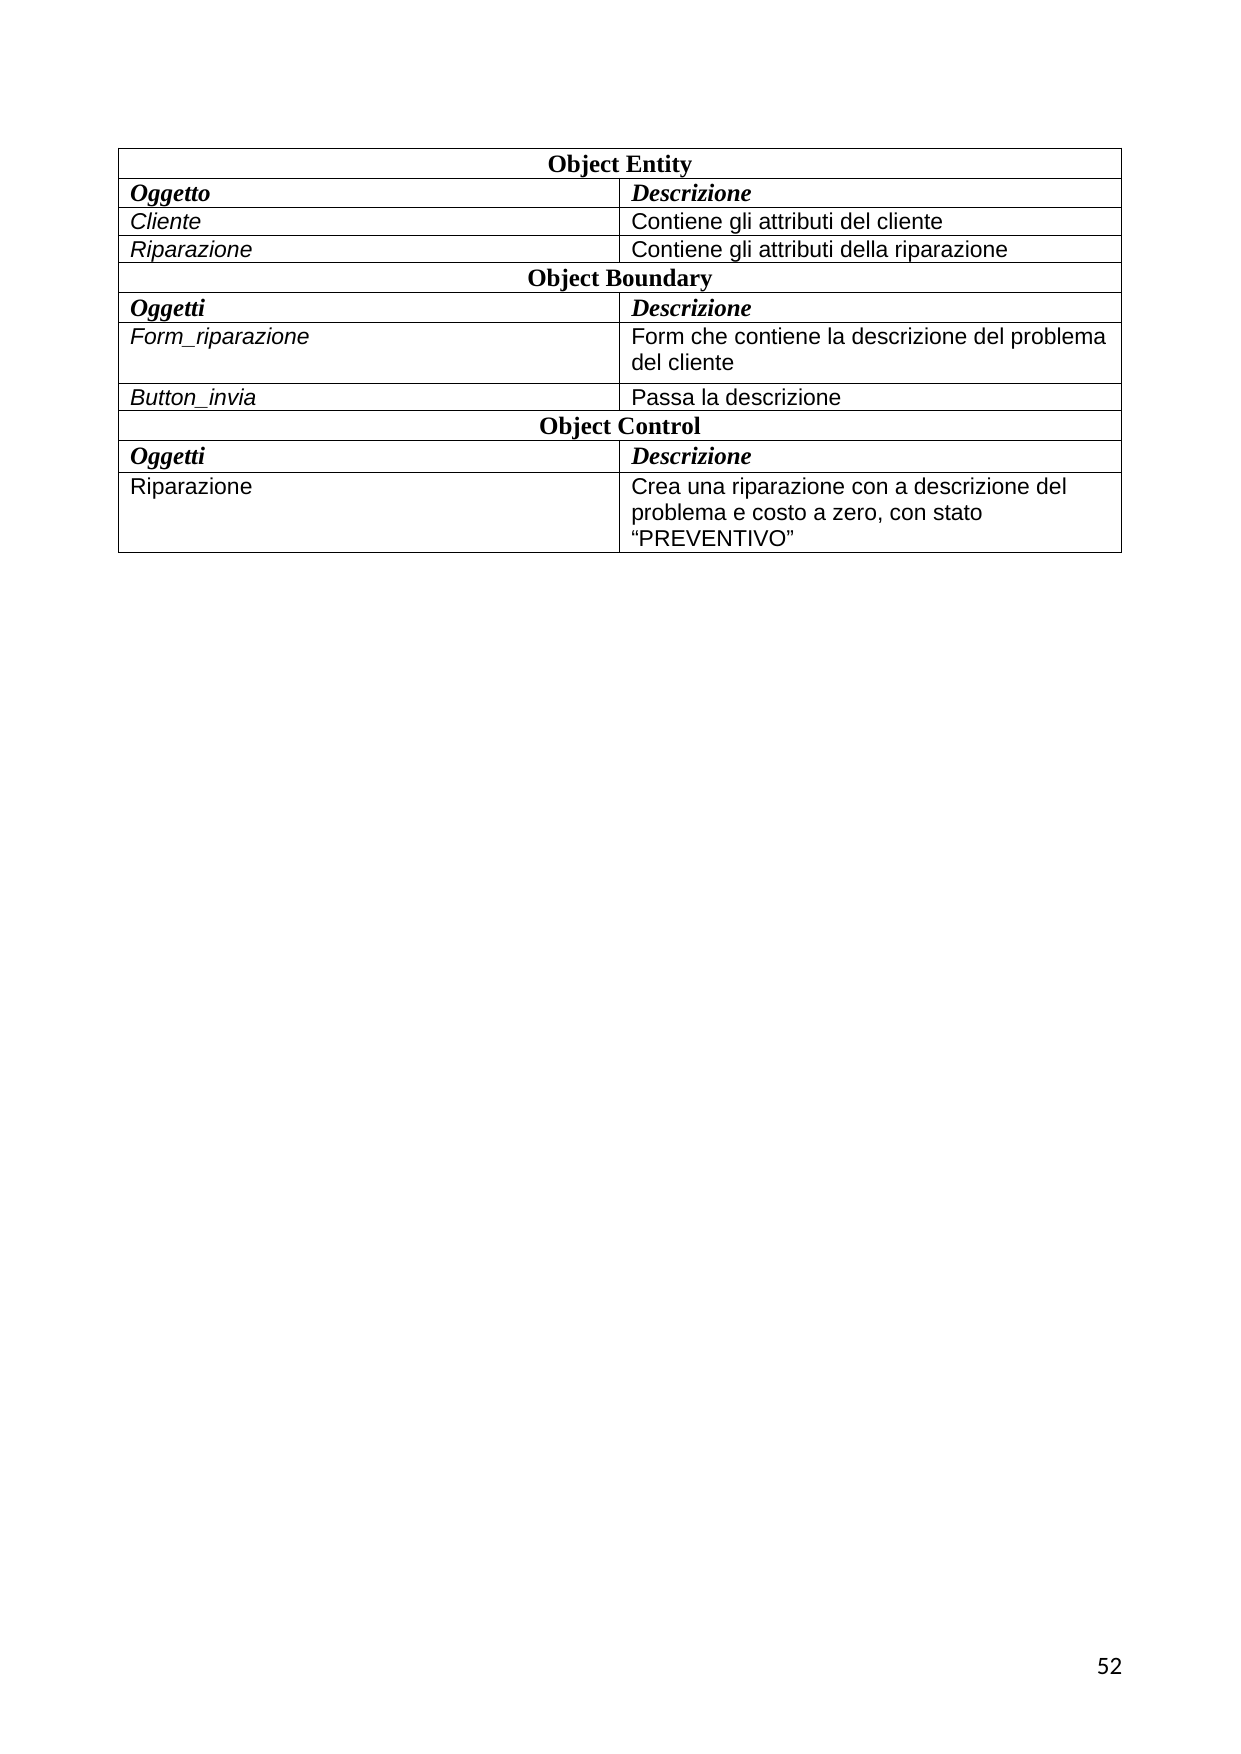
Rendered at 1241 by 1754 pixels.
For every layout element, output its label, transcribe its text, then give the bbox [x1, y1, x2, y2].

table_cell Button_invia [119, 384, 619, 410]
table_cell Oggetti [119, 293, 619, 322]
table_cell Contiene gli attributi della riparazione [620, 236, 1121, 262]
table_cell Descrizione [620, 179, 1121, 207]
table_cell Descrizione [620, 293, 1121, 322]
table_cell Contiene gli attributi del cliente [620, 208, 1121, 234]
table_cell Riparazione [119, 473, 619, 552]
table_cell Descrizione [620, 441, 1121, 472]
table_cell Crea una riparazione con a descrizione del problema e costo a zero, con stato “PREVENTIVO” [620, 473, 1121, 552]
table_cell Form_riparazione [119, 323, 619, 382]
table_cell Cliente [119, 208, 619, 234]
table_cell Object Boundary [119, 263, 1121, 292]
table_cell Riparazione [119, 236, 619, 262]
table_cell Oggetti [119, 441, 619, 472]
table_cell Object Control [119, 411, 1121, 440]
table_header Object Entity [119, 149, 1121, 177]
table_cell Passa la descrizione [620, 384, 1121, 410]
table_cell Oggetto [119, 179, 619, 207]
table_cell Form che contiene la descrizione del problema del cliente [620, 323, 1121, 382]
